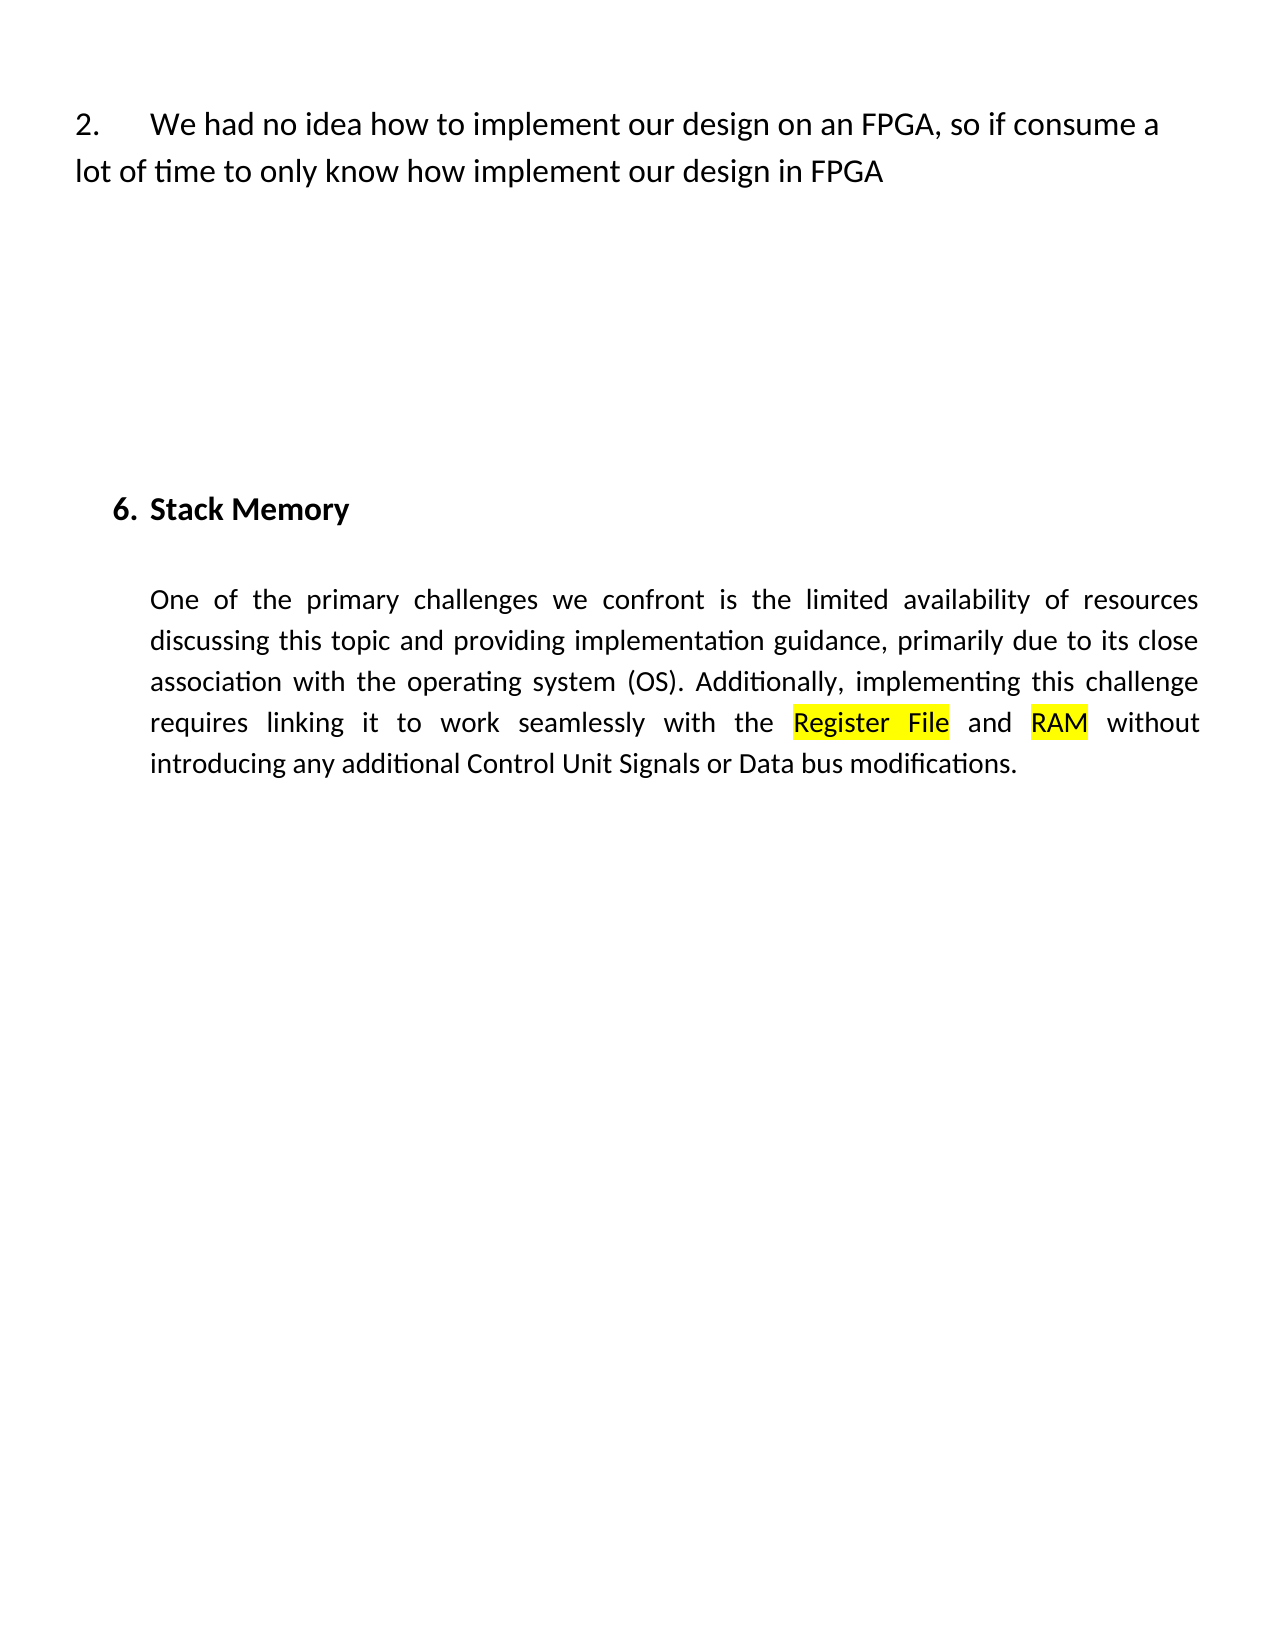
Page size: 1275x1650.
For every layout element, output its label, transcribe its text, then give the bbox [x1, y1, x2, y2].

text 2. We had no idea how to implement our design on an FPGA, so if consume a lot of time to only know how implement our design in FPGA [75, 103, 1200, 191]
list One of the primary challenges we confront is the limited availability of resources discussing this topic and providing implementation guidance, primarily due to its close association with the operating system (OS). Additionally, implementing this challenge requires linking it to work seamlessly with the Register File and RAM without introducing any additional Control Unit Signals or Data bus modifications. [150, 581, 1200, 781]
list Stack Memory [112, 488, 1200, 528]
